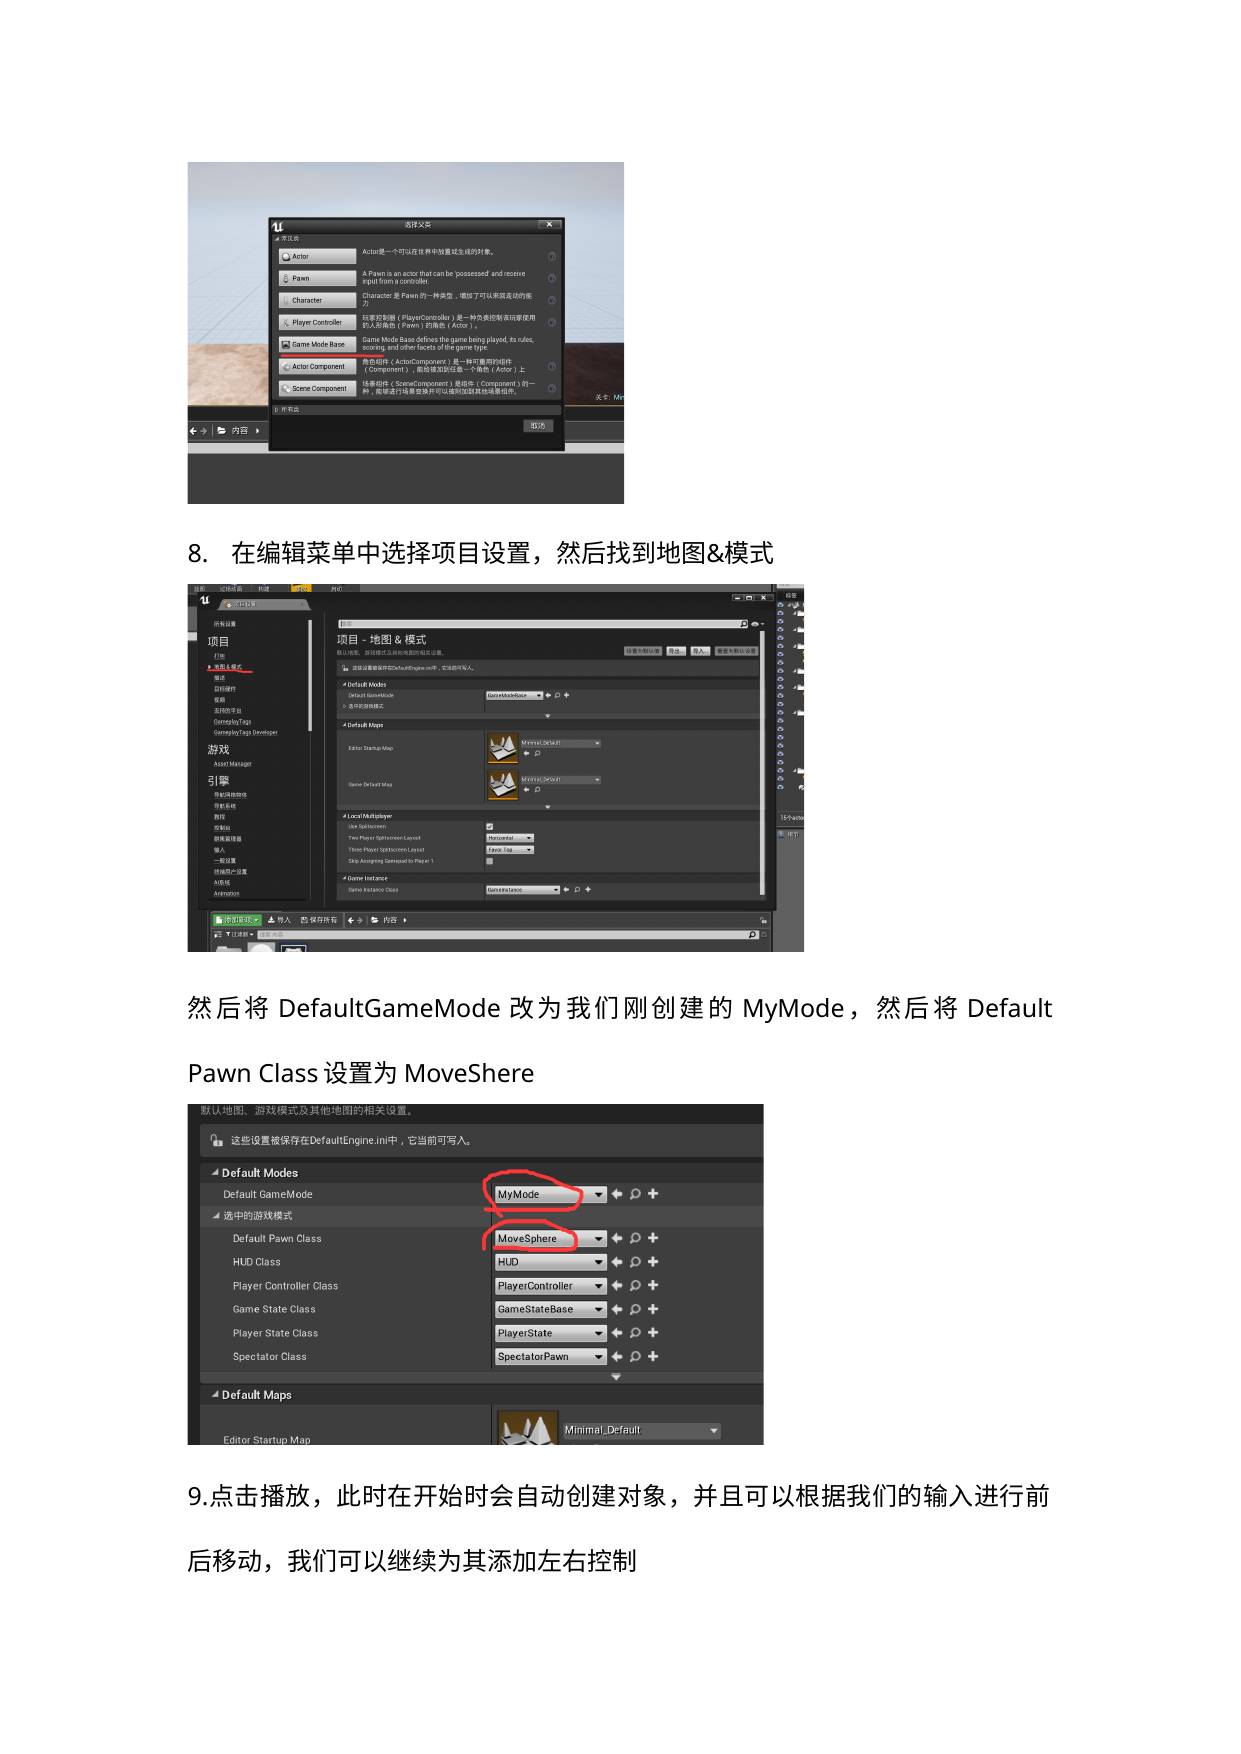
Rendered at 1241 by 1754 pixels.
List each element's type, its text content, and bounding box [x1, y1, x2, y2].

picture [187, 1104, 764, 1445]
picture [187, 162, 625, 504]
text 然后将DefaultGameMode改为我们刚创建的MyMode，然后将Default Pawn Class设置为MoveShere [187, 974, 1053, 1104]
text 9.点击播放，此时在开始时会自动创建对象，并且可以根据我们的输入进行前后移动，我们可以继续为其添加左右控制 [187, 1462, 1053, 1592]
picture [187, 584, 805, 952]
text 8. 在编辑菜单中选择项目设置，然后找到地图&模式 [187, 519, 1053, 584]
